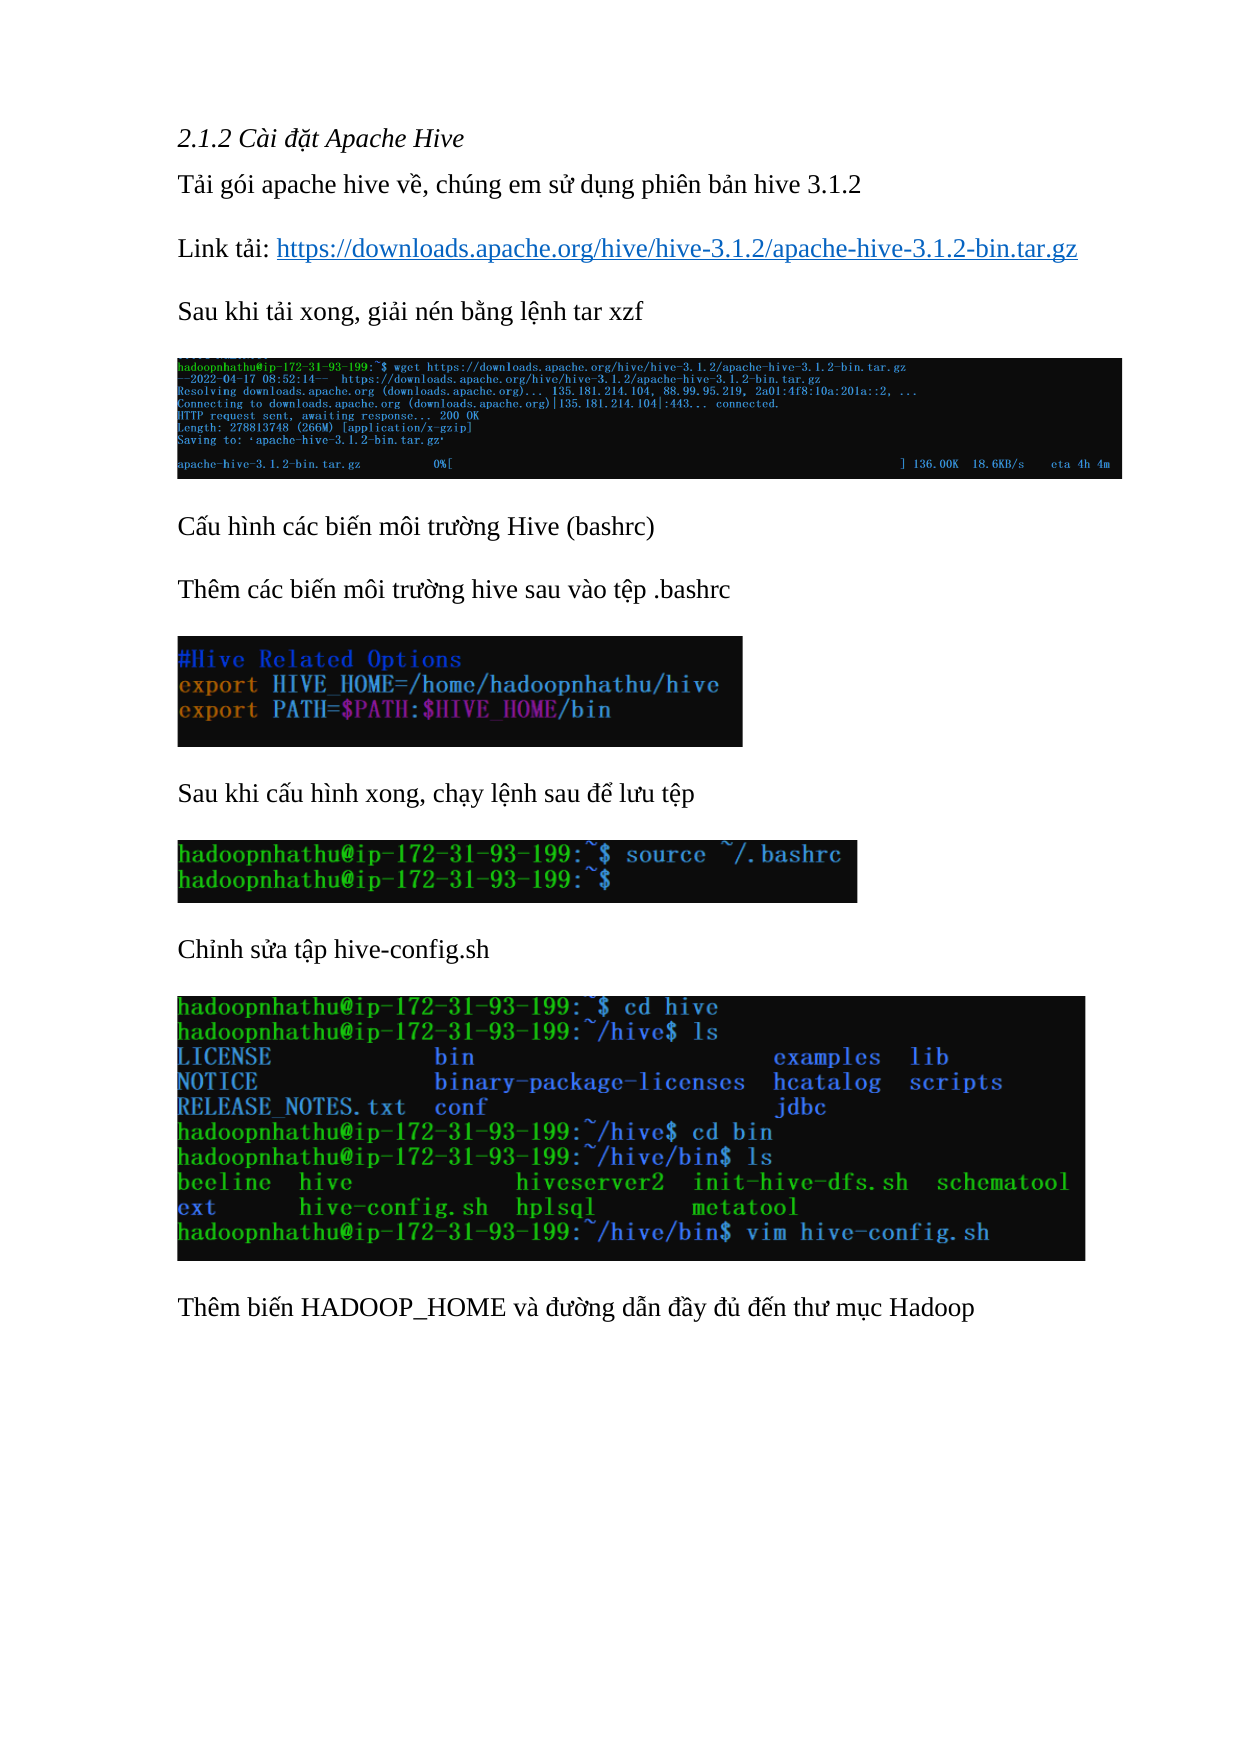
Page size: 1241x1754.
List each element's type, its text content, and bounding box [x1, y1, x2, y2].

text Thêm các biến môi trường hive sau vào tệp .bashrc [177, 573, 1122, 604]
text Chỉnh sửa tập hive-config.sh [177, 933, 1122, 964]
text Sau khi cấu hình xong, chạy lệnh sau để lưu tệp [177, 777, 1122, 808]
picture [177, 996, 1086, 1261]
text Link tải: https://downloads.apache.org/hive/hive-3.1.2/apache-hive-3.1.2-bin.tar.gz [177, 232, 1122, 263]
text Sau khi tải xong, giải nén bằng lệnh tar xzf [177, 295, 1122, 326]
picture [177, 840, 858, 903]
text Tải gói apache hive về, chúng em sử dụng phiên bản hive 3.1.2 [177, 168, 1122, 199]
text Cấu hình các biến môi trường Hive (bashrc) [177, 510, 1122, 541]
picture [177, 636, 743, 747]
text Thêm biến HADOOP_HOME và đường dẫn đầy đủ đến thư mục Hadoop [177, 1291, 1122, 1322]
subtitle 2.1.2 Cài đặt Apache Hive [177, 122, 1122, 153]
picture [177, 358, 1123, 479]
